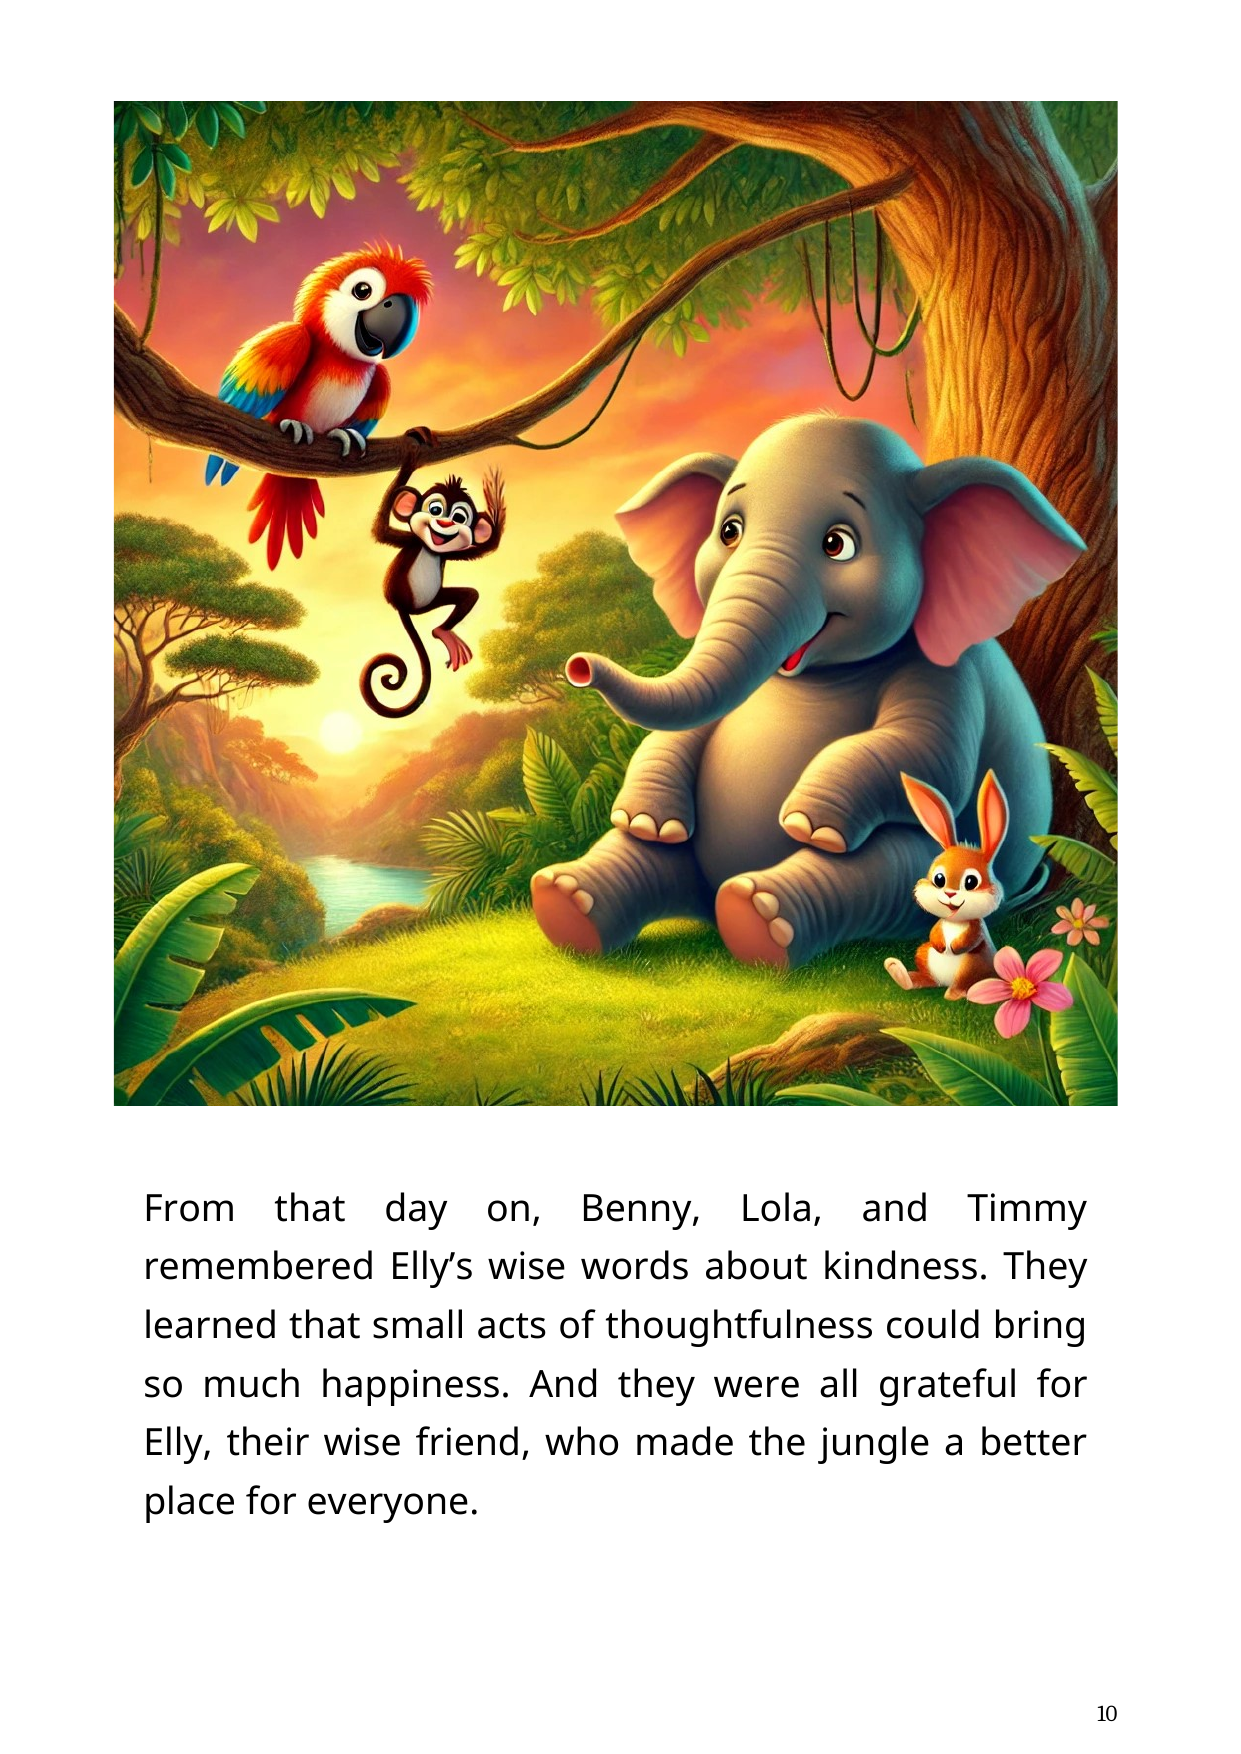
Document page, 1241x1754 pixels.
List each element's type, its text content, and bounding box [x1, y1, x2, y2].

text From that day on, Benny, Lola, and Timmy remembered Elly’s wise words about kindness. They learned that small acts of thoughtfulness could bring so much happiness. And they were all grateful for Elly, their wise friend, who made the jungle a better place for everyone. [143, 1181, 1088, 1525]
picture [113, 101, 1118, 1106]
